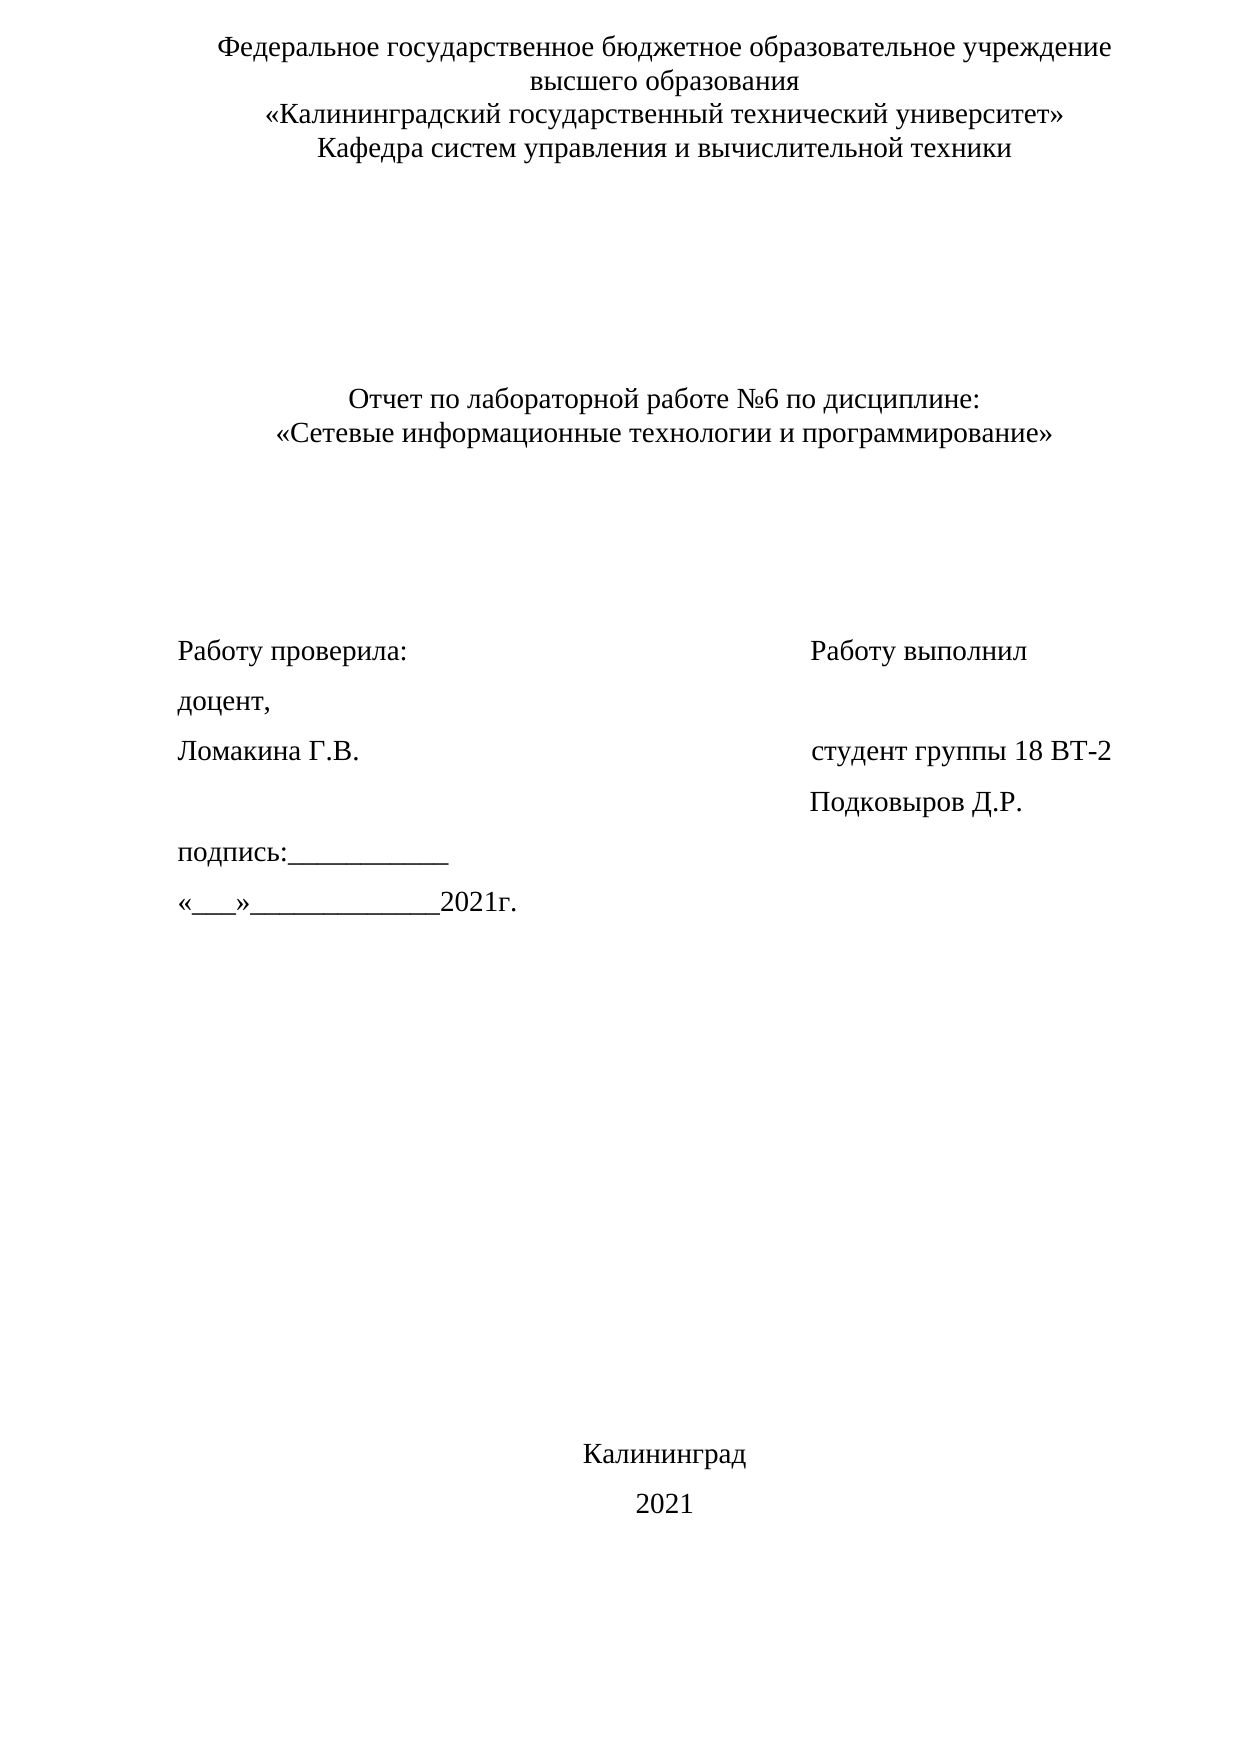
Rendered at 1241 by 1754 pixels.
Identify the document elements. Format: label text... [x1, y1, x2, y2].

text 2021 [177, 1487, 1152, 1520]
text Подковыров Д.Р. [177, 784, 1152, 817]
text подпись:___________ [177, 834, 1152, 867]
text «___»_____________2021г. [177, 884, 1152, 918]
text Отчет по лабораторной работе №6 по дисциплине: «Сетевые информационные технологии и программирование» [177, 382, 1152, 449]
text «Калининградский государственный технический университет» [177, 97, 1152, 130]
text Федеральное государственное бюджетное образовательное учреждение высшего образования [177, 29, 1152, 97]
text Калининград [177, 1436, 1152, 1470]
text Кафедра систем управления и вычислительной техники [177, 130, 1152, 164]
text Работу проверила: Работу выполнил [177, 633, 1152, 667]
text Ломакина Г.В. студент группы 18 ВТ-2 [177, 733, 1152, 767]
text доцент, [177, 683, 1152, 717]
